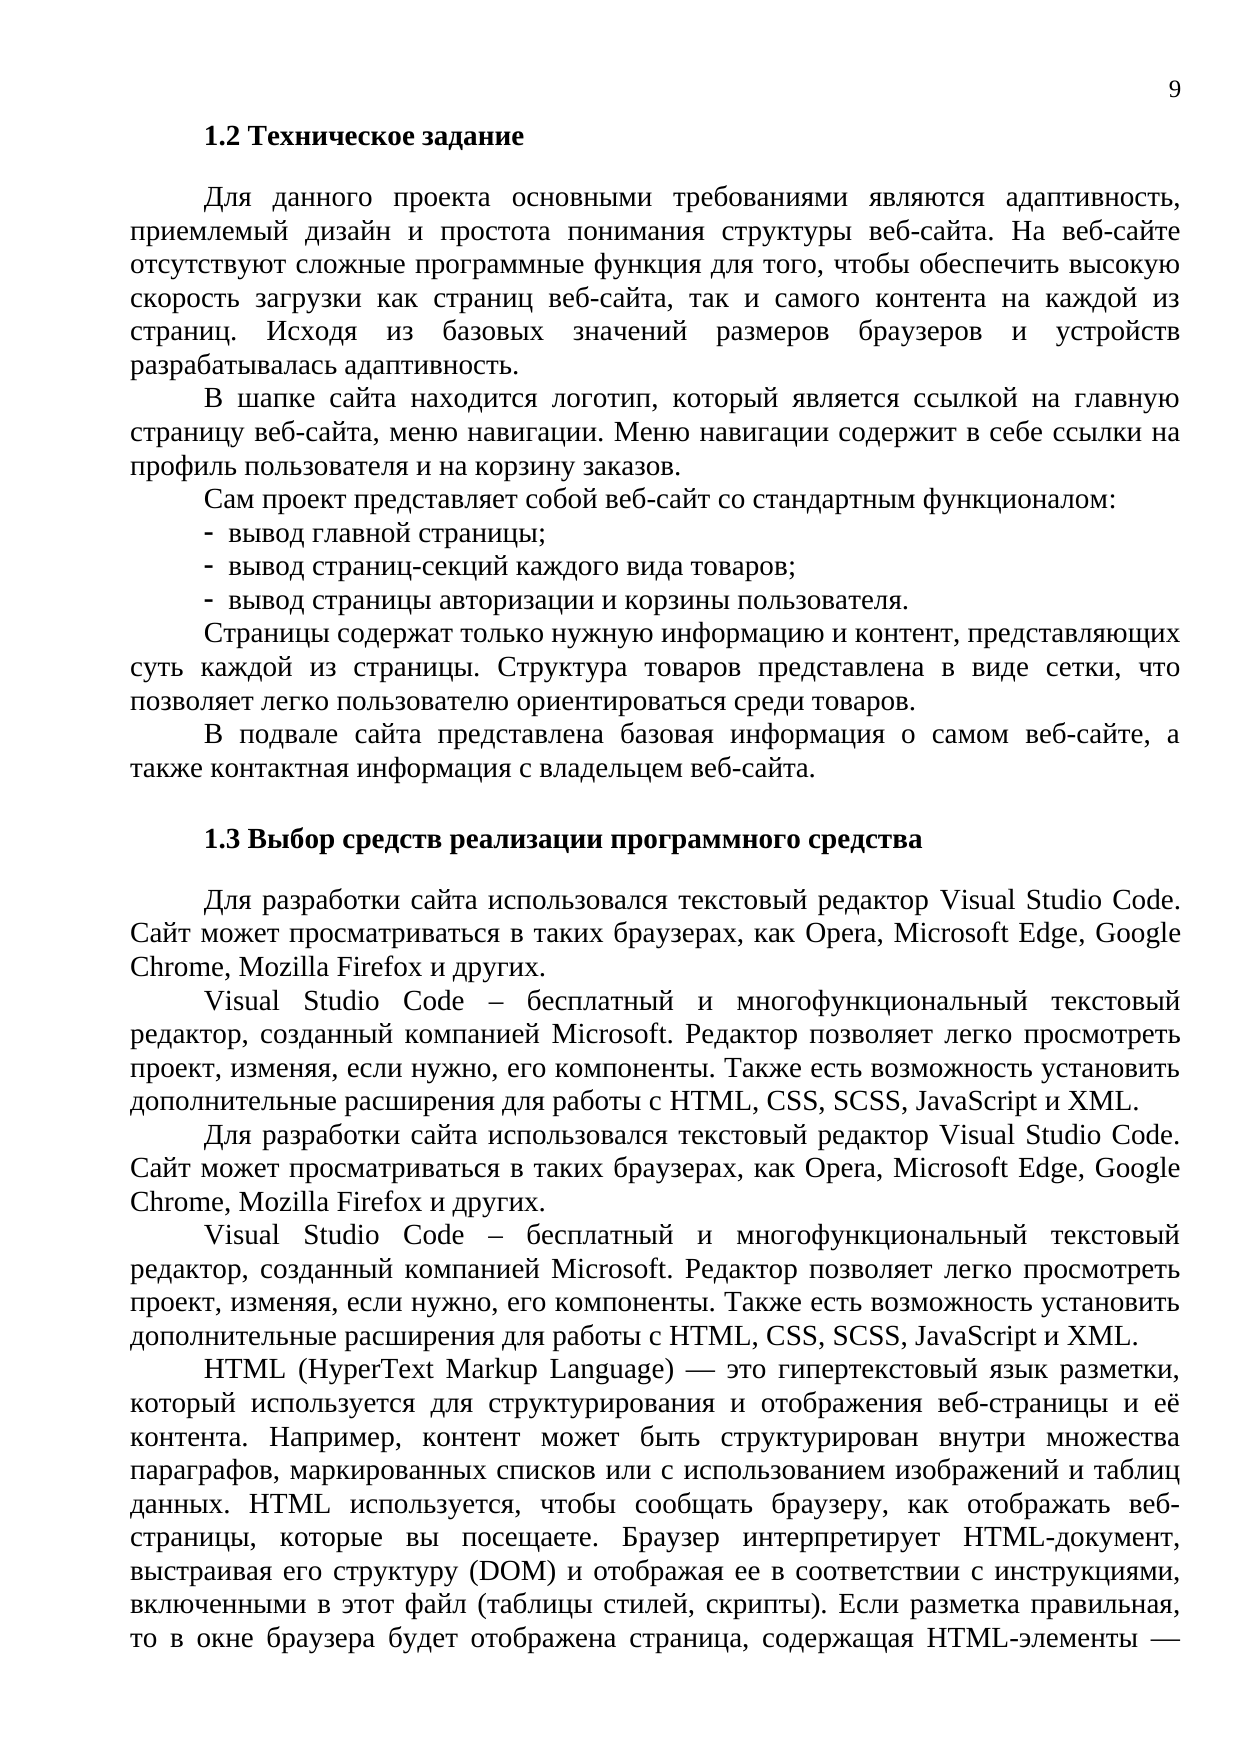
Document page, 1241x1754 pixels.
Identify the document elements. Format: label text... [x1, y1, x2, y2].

text В шапке сайта находится логотип, который является ссылкой на главную страницу веб-сайта, меню навигации. Меню навигации содержит в себе ссылки на профиль пользователя и на корзину заказов. [130, 381, 1181, 481]
text Visual Studio Code – бесплатный и многофункциональный текстовый редактор, созданный компанией Microsoft. Редактор позволяет легко просмотреть проект, изменяя, если нужно, его компоненты. Также есть возможность установить дополнительные расширения для работы с HTML, CSS, SCSS, JavaScript и XML. [130, 1217, 1181, 1352]
list вывод страниц-секций каждого вида товаров; [130, 548, 1181, 582]
text В подвале сайта представлена базовая информация о самом веб-сайте, а также контактная информация с владельцем веб-сайта. [130, 716, 1181, 783]
text Для разработки сайта использовался текстовый редактор Visual Studio Code. Сайт может просматриваться в таких браузерах, как Opera, Microsoft Edge, Google Chrome, Mozilla Firefox и других. [130, 882, 1181, 983]
text Страницы содержат только нужную информацию и контент, представляющих суть каждой из страницы. Структура товаров представлена в виде сетки, что позволяет легко пользователю ориентироваться среди товаров. [130, 616, 1181, 716]
text Сам проект представляет собой веб-сайт со стандартным функционалом: [130, 481, 1181, 515]
text Для разработки сайта использовался текстовый редактор Visual Studio Code. Сайт может просматриваться в таких браузерах, как Opera, Microsoft Edge, Google Chrome, Mozilla Firefox и других. [130, 1117, 1181, 1217]
text Visual Studio Code – бесплатный и многофункциональный текстовый редактор, созданный компанией Microsoft. Редактор позволяет легко просмотреть проект, изменяя, если нужно, его компоненты. Также есть возможность установить дополнительные расширения для работы с HTML, CSS, SCSS, JavaScript и XML. [130, 983, 1181, 1117]
list вывод главной страницы; [130, 515, 1181, 548]
subtitle Техническое задание [204, 118, 1181, 152]
list вывод страницы авторизации и корзины пользователя. [130, 582, 1181, 616]
subtitle Выбор средств реализации программного средства [204, 821, 1181, 854]
text Для данного проекта основными требованиями являются адаптивность, приемлемый дизайн и простота понимания структуры веб-сайта. На веб-сайте отсутствуют сложные программные функция для того, чтобы обеспечить высокую скорость загрузки как страниц веб-сайта, так и самого контента на каждой из страниц. Исходя из базовых значений размеров браузеров и устройств разрабатывалась адаптивность. [130, 179, 1181, 381]
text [130, 1352, 1181, 1653]
